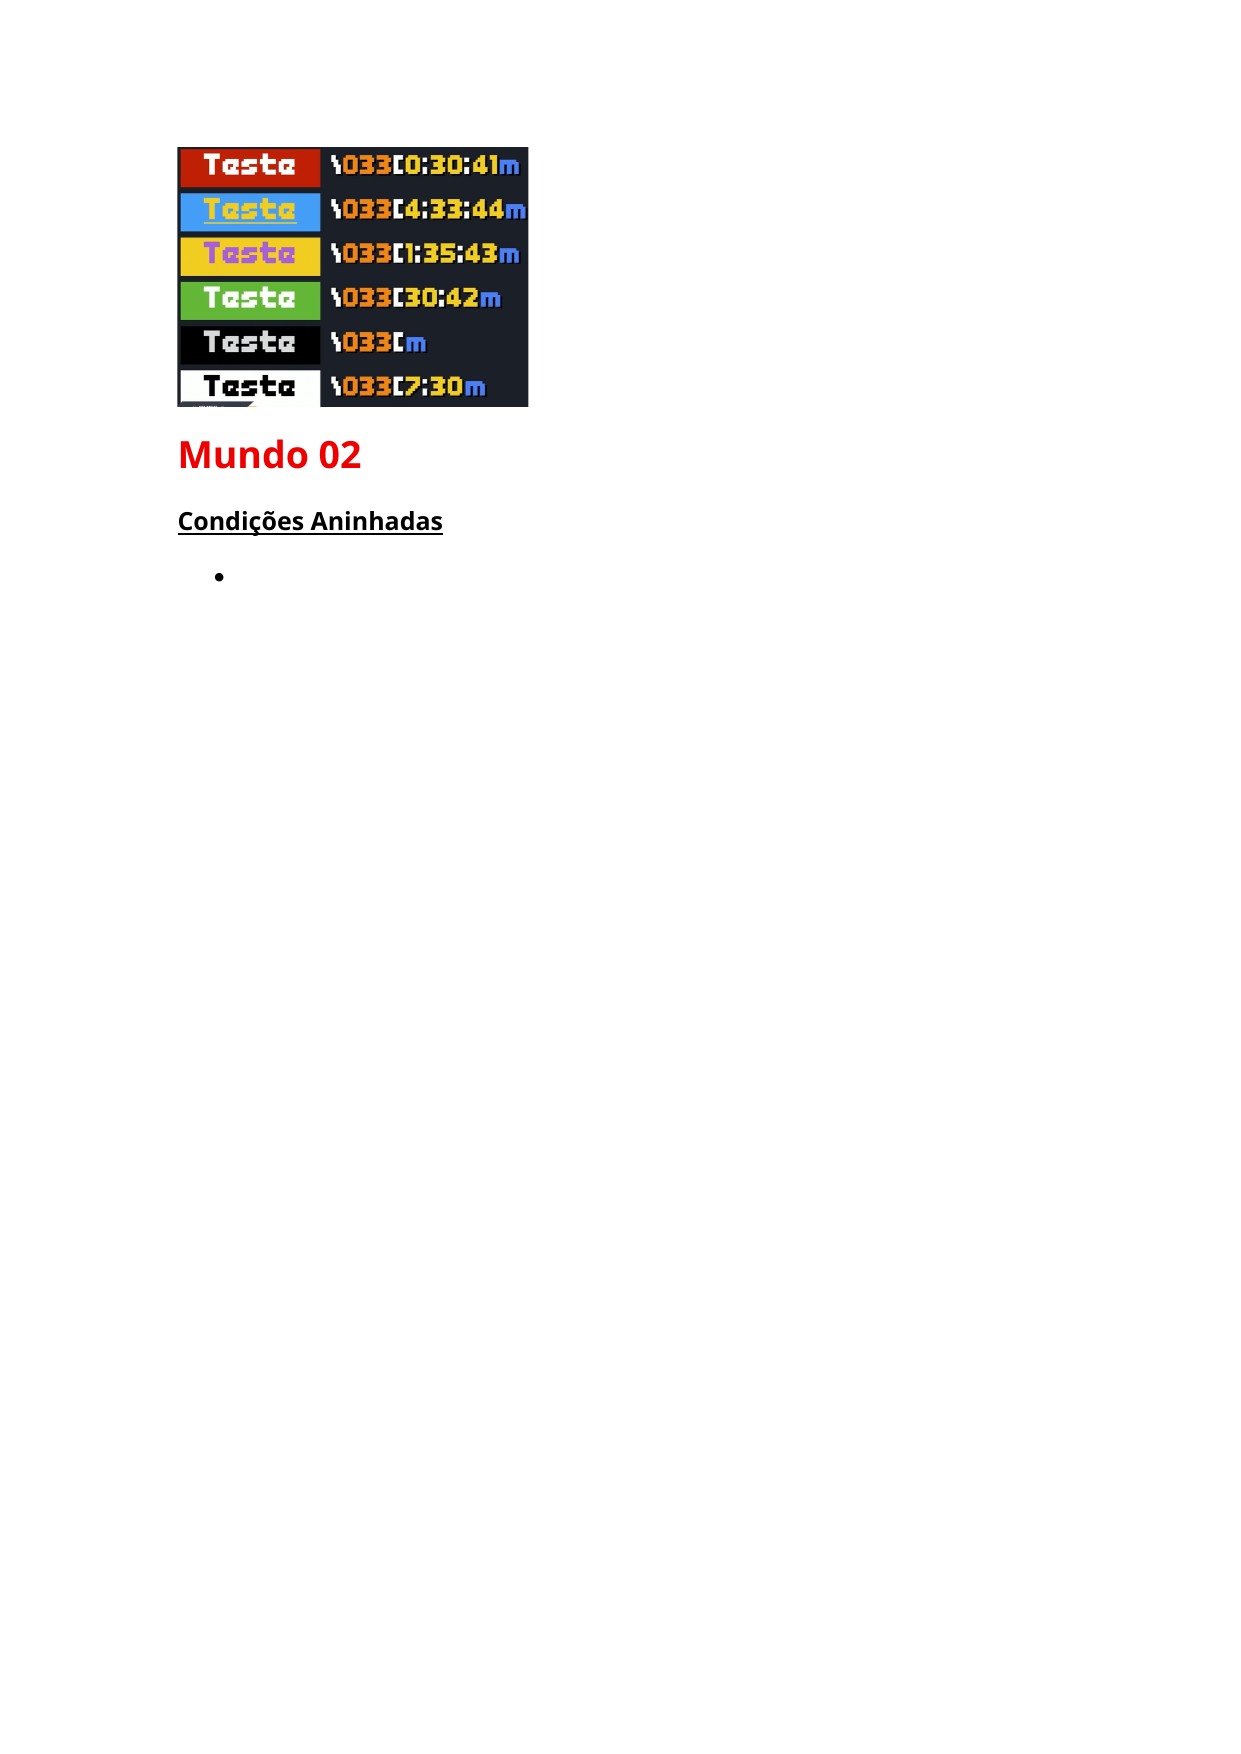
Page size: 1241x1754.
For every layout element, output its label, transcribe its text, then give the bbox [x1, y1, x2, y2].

picture [177, 147, 529, 407]
text Mundo 02 [177, 429, 1063, 480]
text Condições Aninhadas [177, 504, 1063, 538]
